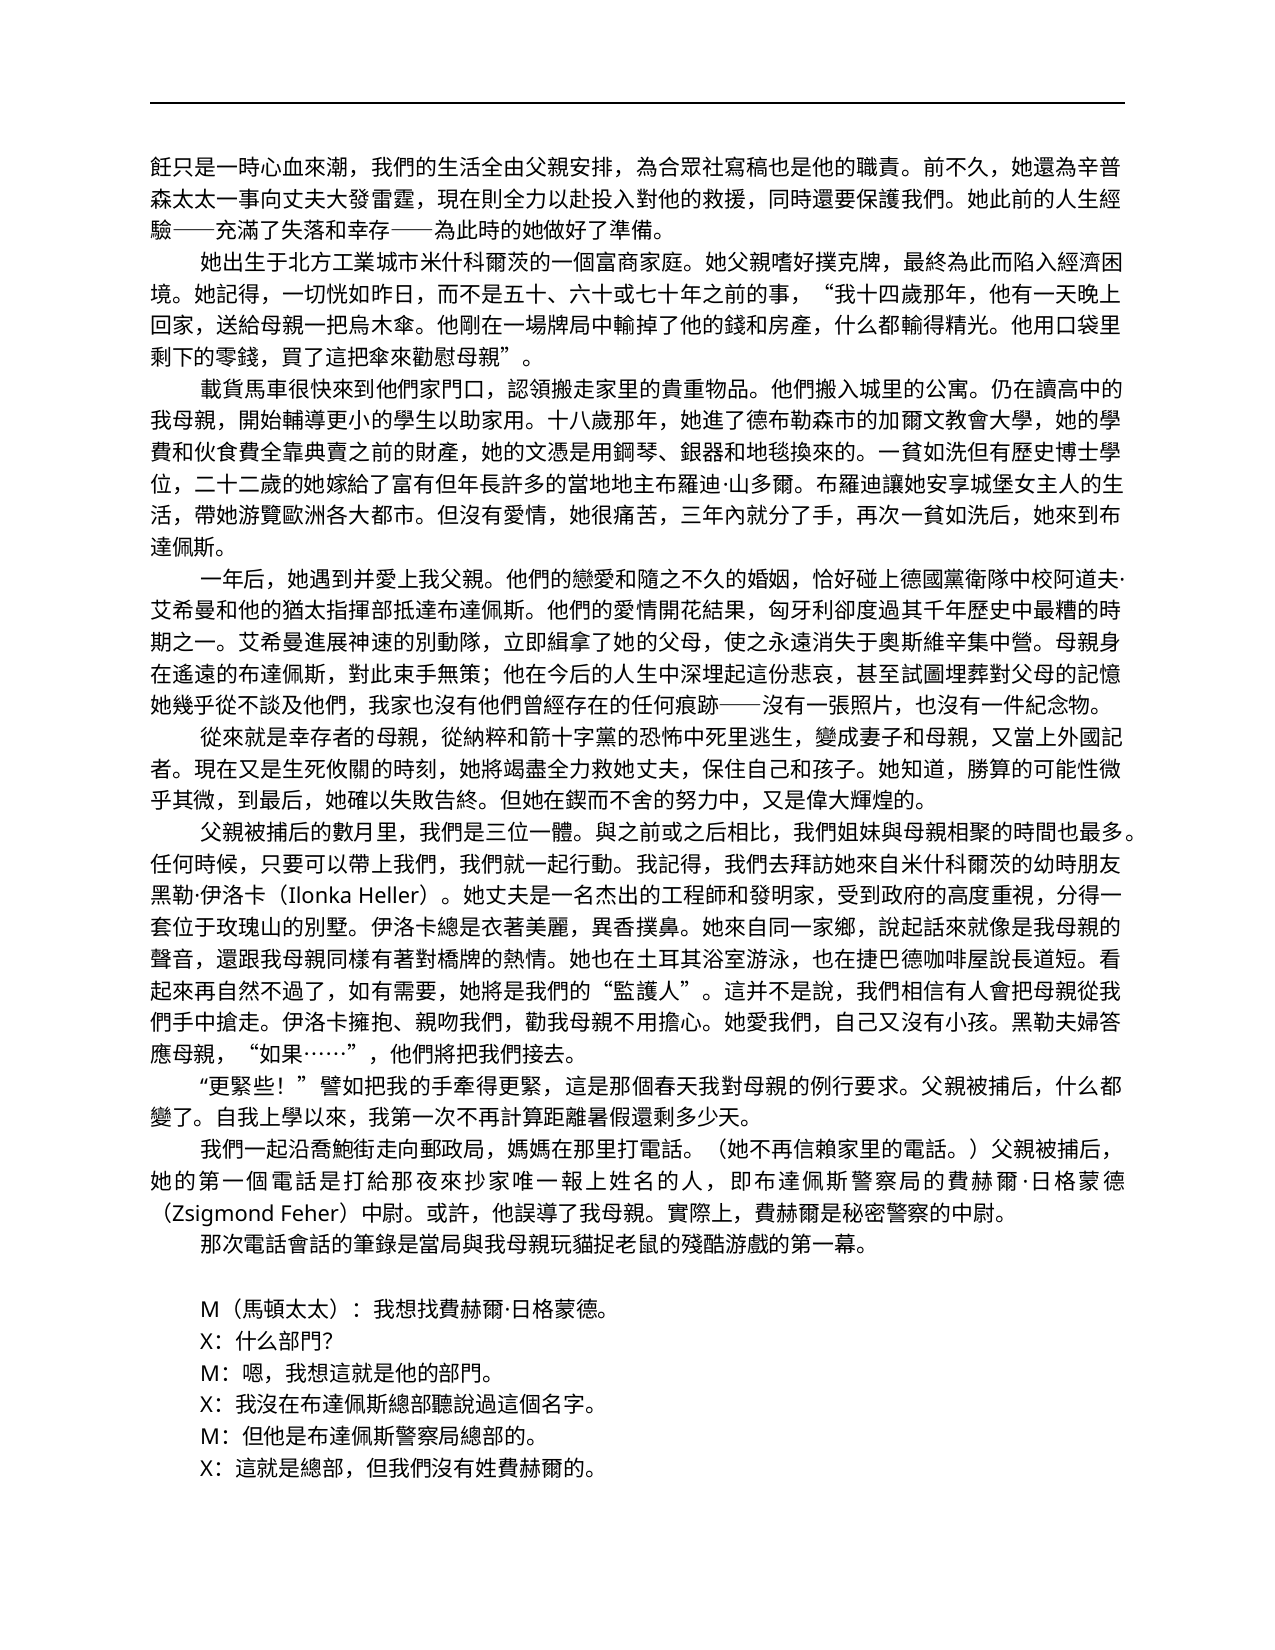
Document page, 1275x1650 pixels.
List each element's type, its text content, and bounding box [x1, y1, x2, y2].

text M：嗯，我想這就是他的部門。 [150, 1356, 1125, 1387]
text “更緊些！”譬如把我的手牽得更緊，這是那個春天我對母親的例行要求。父親被捕后，什么都變了。自我上學以來，我第一次不再計算距離暑假還剩多少天。 [150, 1069, 1125, 1132]
text M（馬頓太太）：我想找費赫爾·日格蒙德。 [150, 1292, 1125, 1324]
text X：這就是總部，但我們沒有姓費赫爾的。 [150, 1451, 1125, 1483]
text X：什么部門？ [150, 1324, 1125, 1356]
text X：我沒在布達佩斯總部聽說過這個名字。 [150, 1387, 1125, 1419]
text 她出生于北方工業城市米什科爾茨的一個富商家庭。她父親嗜好撲克牌，最終為此而陷入經濟困境。她記得，一切恍如昨日，而不是五十、六十或七十年之前的事，“我十四歲那年，他有一天晚上回家，送給母親一把烏木傘。他剛在一場牌局中輸掉了他的錢和房產，什么都輸得精光。他用口袋里剩下的零錢，買了這把傘來勸慰母親”。 [150, 245, 1125, 372]
text 載貨馬車很快來到他們家門口，認領搬走家里的貴重物品。他們搬入城里的公寓。仍在讀高中的我母親，開始輔導更小的學生以助家用。十八歲那年，她進了德布勒森市的加爾文教會大學，她的學費和伙食費全靠典賣之前的財產，她的文憑是用鋼琴、銀器和地毯換來的。一貧如洗但有歷史博士學位，二十二歲的她嫁給了富有但年長許多的當地地主布羅迪·山多爾。布羅迪讓她安享城堡女主人的生活，帶她游覽歐洲各大都市。但沒有愛情，她很痛苦，三年內就分了手，再次一貧如洗后，她來到布達佩斯。 [150, 372, 1125, 562]
text 那次電話會話的筆錄是當局與我母親玩貓捉老鼠的殘酷游戲的第一幕。 [150, 1227, 1125, 1259]
text 父親被捕后的數月里，我們是三位一體。與之前或之后相比，我們姐妹與母親相聚的時間也最多。任何時候，只要可以帶上我們，我們就一起行動。我記得，我們去拜訪她來自米什科爾茨的幼時朋友黑勒·伊洛卡（Ilonka Heller）。她丈夫是一名杰出的工程師和發明家，受到政府的高度重視，分得一套位于玫瑰山的別墅。伊洛卡總是衣著美麗，異香撲鼻。她來自同一家鄉，說起話來就像是我母親的聲音，還跟我母親同樣有著對橋牌的熱情。她也在土耳其浴室游泳，也在捷巴德咖啡屋說長道短。看起來再自然不過了，如有需要，她將是我們的“監護人”。這并不是說，我們相信有人會把母親從我們手中搶走。伊洛卡擁抱、親吻我們，勸我母親不用擔心。她愛我們，自己又沒有小孩。黑勒夫婦答應母親，“如果……”，他們將把我們接去。 [150, 815, 1125, 1069]
text 一年后，她遇到并愛上我父親。他們的戀愛和隨之不久的婚姻，恰好碰上德國黨衛隊中校阿道夫·艾希曼和他的猶太指揮部抵達布達佩斯。他們的愛情開花結果，匈牙利卻度過其千年歷史中最糟的時期之一。艾希曼進展神速的別動隊，立即緝拿了她的父母，使之永遠消失于奧斯維辛集中營。母親身在遙遠的布達佩斯，對此束手無策；他在今后的人生中深埋起這份悲哀，甚至試圖埋葬對父母的記憶。她幾乎從不談及他們，我家也沒有他們曾經存在的任何痕跡——沒有一張照片，也沒有一件紀念物。 [150, 562, 1125, 720]
text 從來就是幸存者的母親，從納粹和箭十字黨的恐怖中死里逃生，變成妻子和母親，又當上外國記者。現在又是生死攸關的時刻，她將竭盡全力救她丈夫，保住自己和孩子。她知道，勝算的可能性微乎其微，到最后，她確以失敗告終。但她在鍥而不舍的努力中，又是偉大輝煌的。 [150, 720, 1125, 815]
text 我們一起沿喬鮑街走向郵政局，媽媽在那里打電話。（她不再信賴家里的電話。）父親被捕后，她的第一個電話是打給那夜來抄家唯一報上姓名的人，即布達佩斯警察局的費赫爾·日格蒙德（Zsigmond Feher）中尉。或許，他誤導了我母親。實際上，費赫爾是秘密警察的中尉。 [150, 1132, 1125, 1227]
text M：但他是布達佩斯警察局總部的。 [150, 1419, 1125, 1451]
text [150, 150, 1125, 245]
